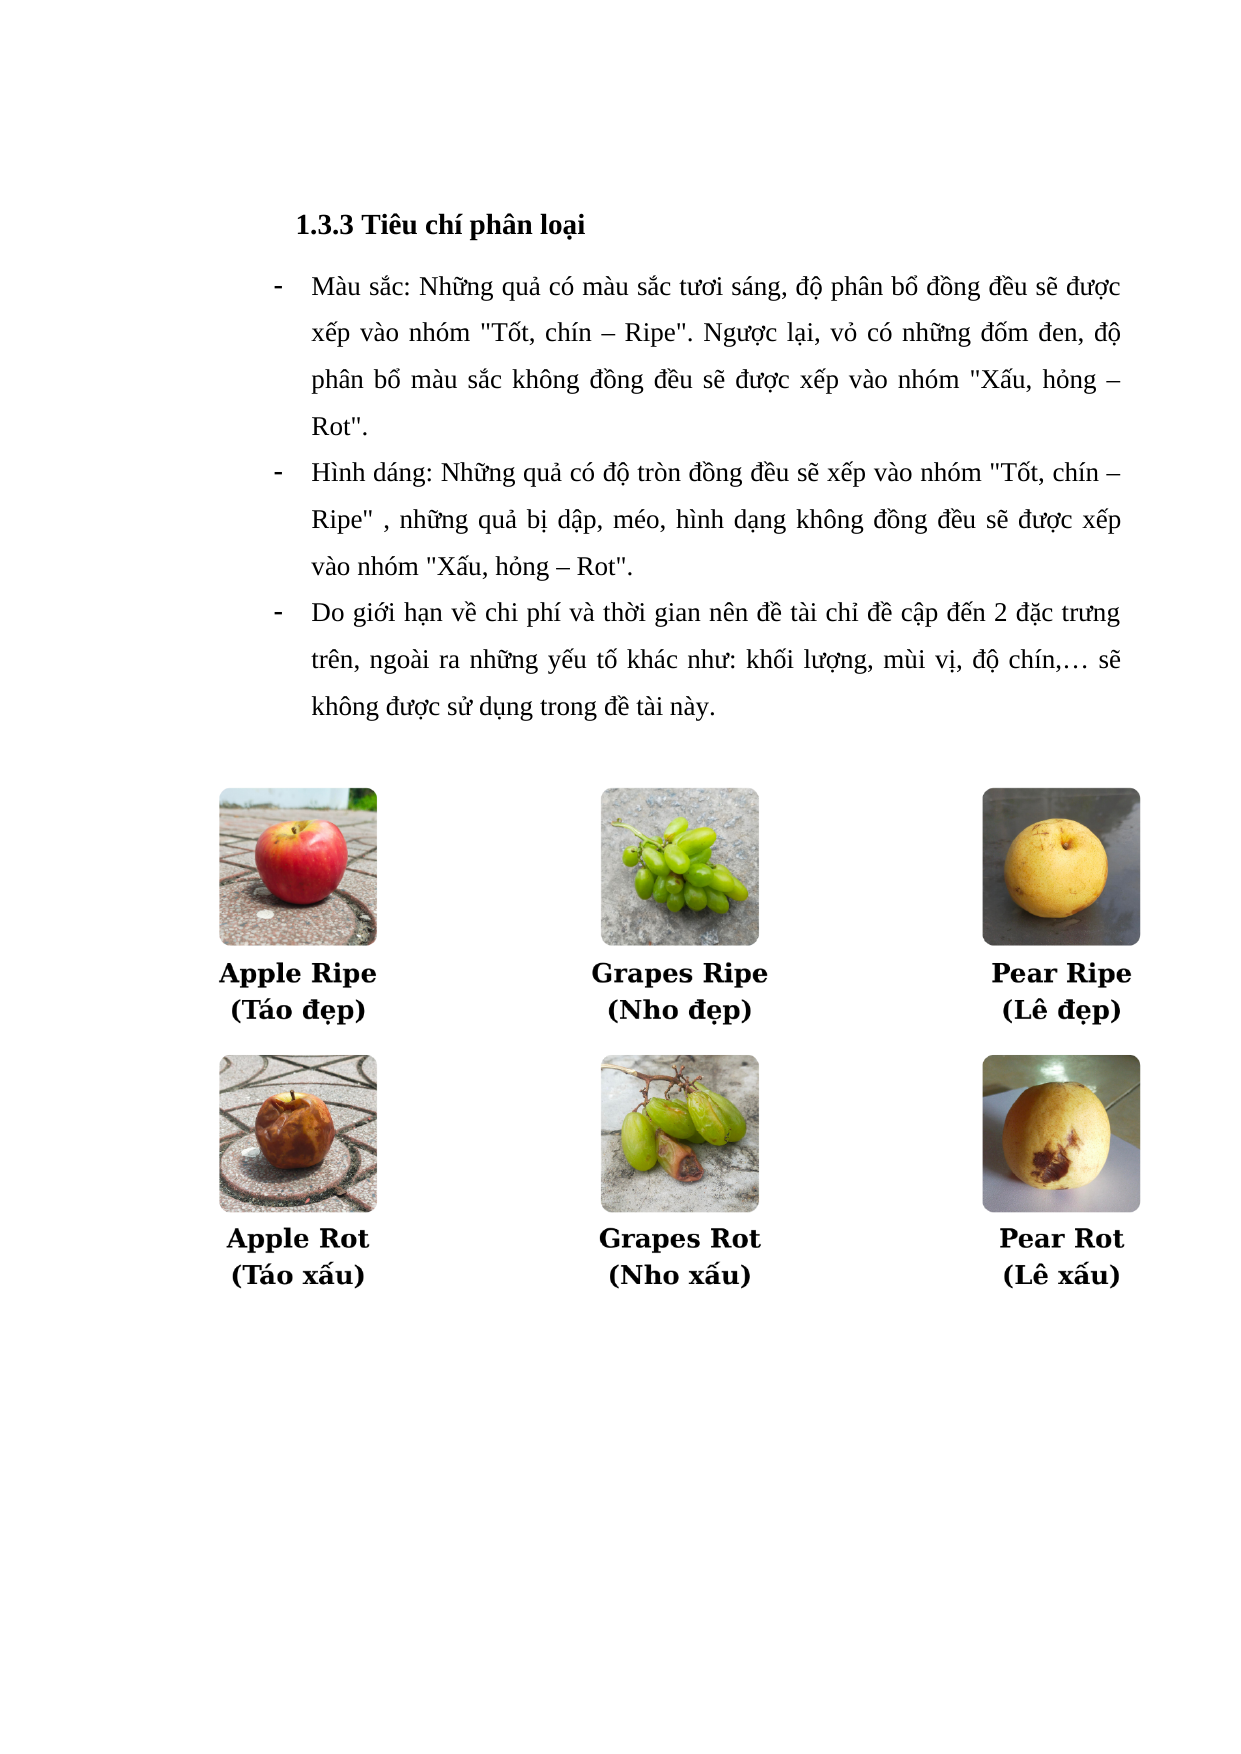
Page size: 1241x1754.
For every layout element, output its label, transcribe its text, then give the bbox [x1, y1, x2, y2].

list Do giới hạn về chi phí và thời gian nên đề tài chỉ đề cập đến 2 đặc trưng trên, ngoài ra những yếu tố khác như: khối lượng, mùi vị, độ chín,… sẽ không được sử dụng trong đề tài này. [274, 597, 1122, 721]
list Hình dáng: Những quả có độ tròn đồng đều sẽ xếp vào nhóm "Tốt, chín – Ripe" , những quả bị dập, méo, hình dạng không đồng đều sẽ được xếp vào nhóm "Xấu, hỏng – Rot". [274, 456, 1122, 581]
subtitle 1.3.3 Tiêu chí phân loại [295, 207, 1122, 240]
picture [189, 760, 1169, 1312]
list Màu sắc: Những quả có màu sắc tươi sáng, độ phân bổ đồng đều sẽ được xếp vào nhóm "Tốt, chín – Ripe". Ngược lại, vỏ có những đốm đen, độ phân bổ màu sắc không đồng đều sẽ được xếp vào nhóm "Xấu, hỏng – Rot". [274, 270, 1122, 441]
